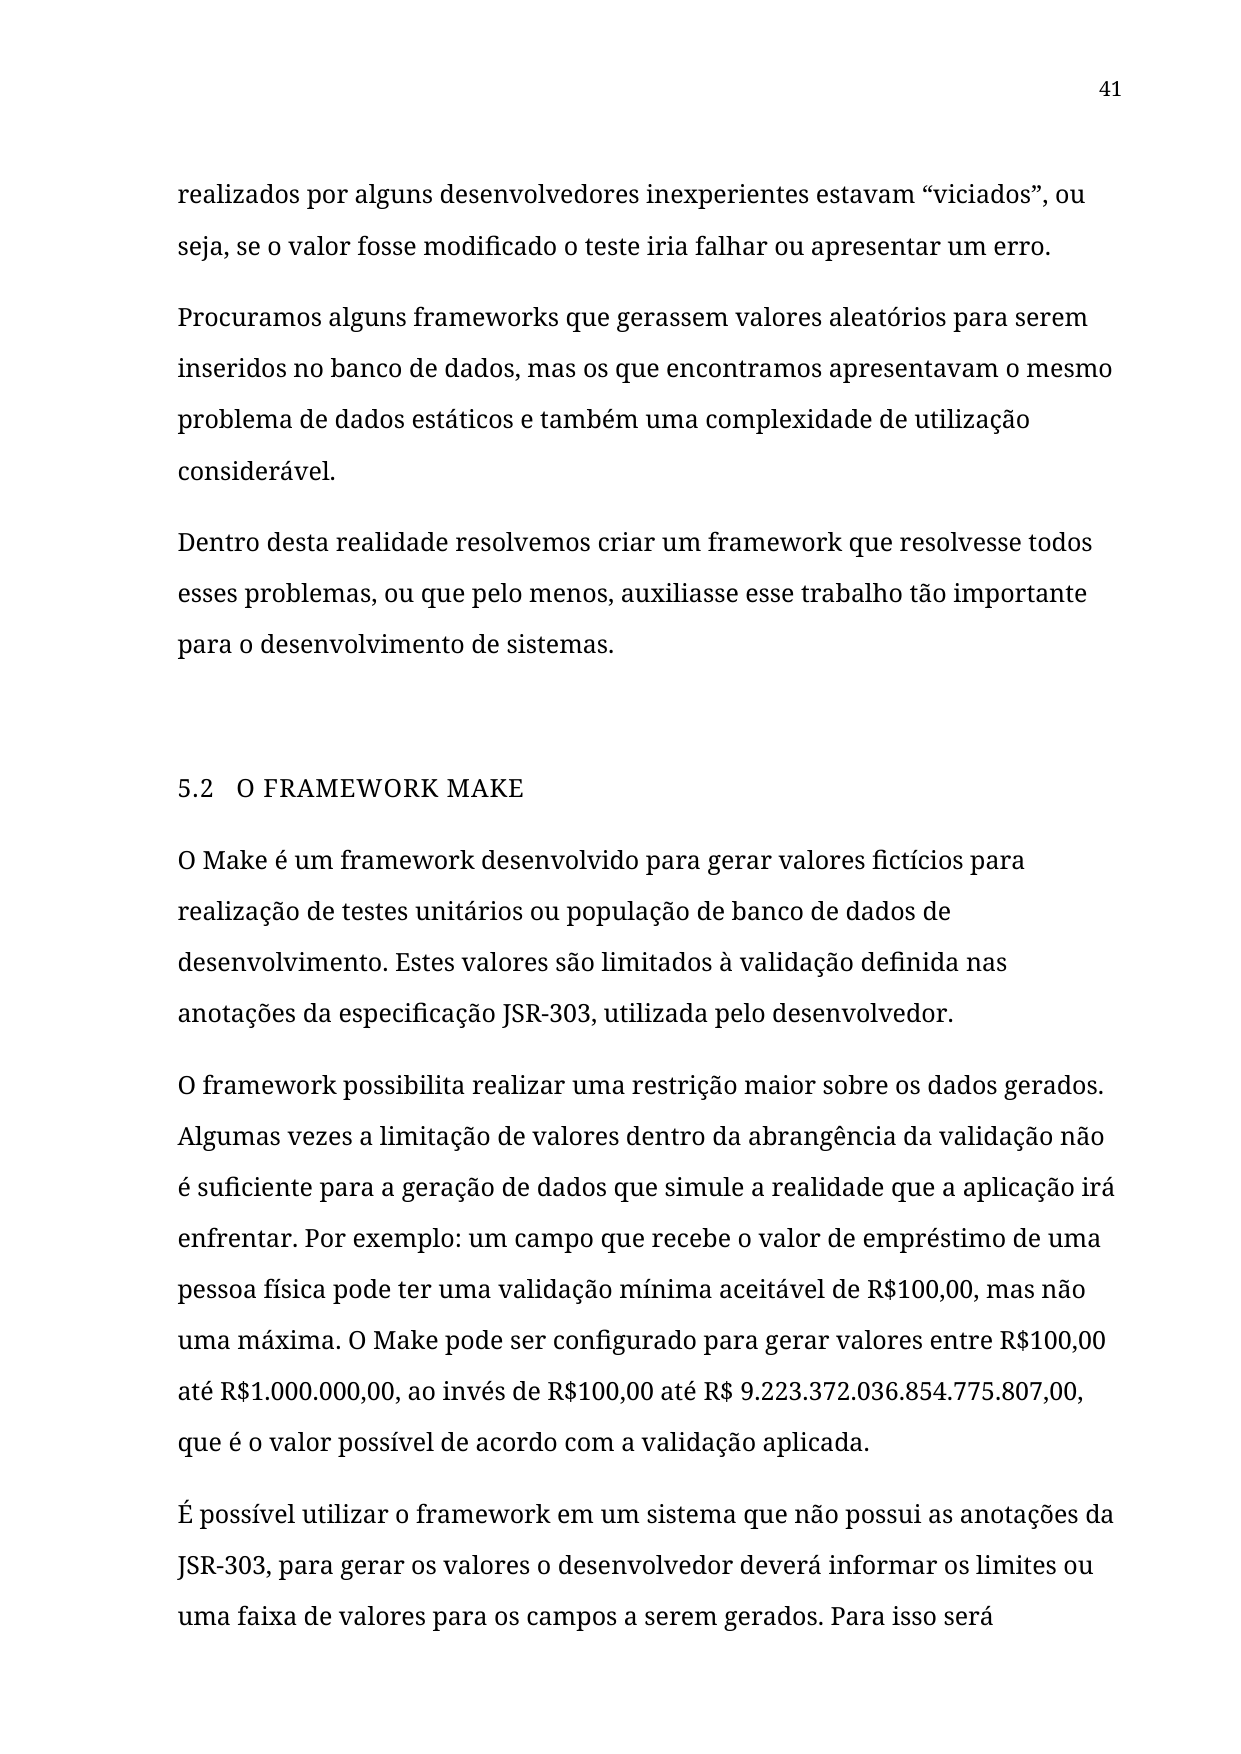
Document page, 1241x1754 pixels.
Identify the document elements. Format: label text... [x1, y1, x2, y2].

text Procuramos alguns frameworks que gerassem valores aleatórios para serem inseridos no banco de dados, mas os que encontramos apresentavam o mesmo problema de dados estáticos e também uma complexidade de utilização considerável. [177, 300, 1122, 487]
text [177, 177, 1122, 262]
text O Make é um framework desenvolvido para gerar valores fictícios para realização de testes unitários ou população de banco de dados de desenvolvimento. Estes valores são limitados à validação definida nas anotações da especificação JSR-303, utilizada pelo desenvolvedor. [177, 843, 1122, 1030]
text O framework possibilita realizar uma restrição maior sobre os dados gerados. Algumas vezes a limitação de valores dentro da abrangência da validação não é suficiente para a geração de dados que simule a realidade que a aplicação irá enfrentar. Por exemplo: um campo que recebe o valor de empréstimo de uma pessoa física pode ter uma validação mínima aceitável de R$100,00, mas não uma máxima. O Make pode ser configurado para gerar valores entre R$100,00 até R$1.000.000,00, ao invés de R$100,00 até R$ 9.223.372.036.854.775.807,00, que é o valor possível de acordo com a validação aplicada. [177, 1068, 1122, 1459]
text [177, 1497, 1122, 1633]
subtitle o framework make [177, 771, 1122, 805]
text Dentro desta realidade resolvemos criar um framework que resolvesse todos esses problemas, ou que pelo menos, auxiliasse esse trabalho tão importante para o desenvolvimento de sistemas. [177, 525, 1122, 661]
